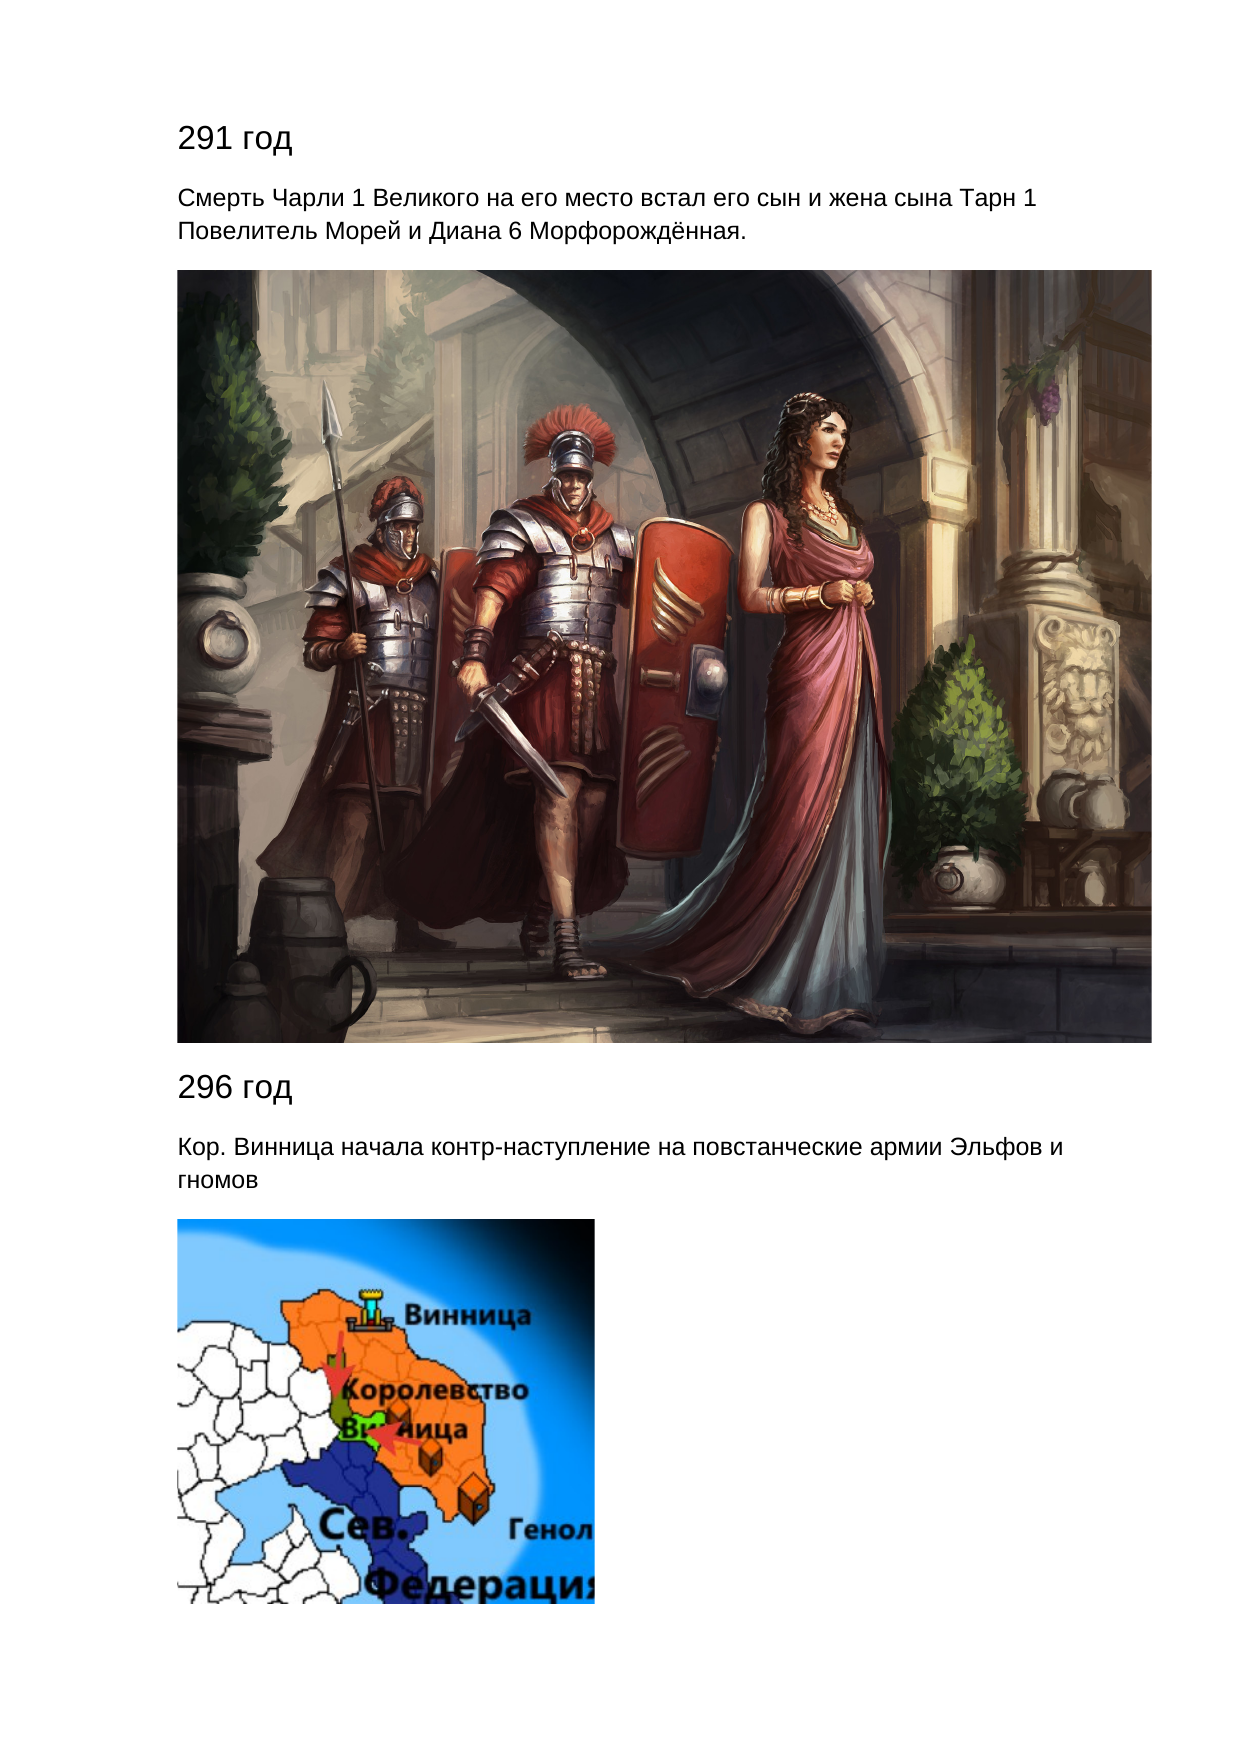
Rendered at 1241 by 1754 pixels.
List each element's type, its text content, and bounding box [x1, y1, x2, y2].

picture [177, 1219, 595, 1604]
picture [177, 270, 1152, 1043]
text 291 год [177, 118, 1152, 157]
text Кор. Винница начала контр-наступление на повстанческие армии Эльфов и гномов [177, 1132, 1152, 1194]
text Смерть Чарли 1 Великого на его место встал его сын и жена сына Тарн 1 Повелитель Морей и Диана 6 Морфорождённая. [177, 183, 1152, 245]
text 296 год [177, 1067, 1152, 1106]
